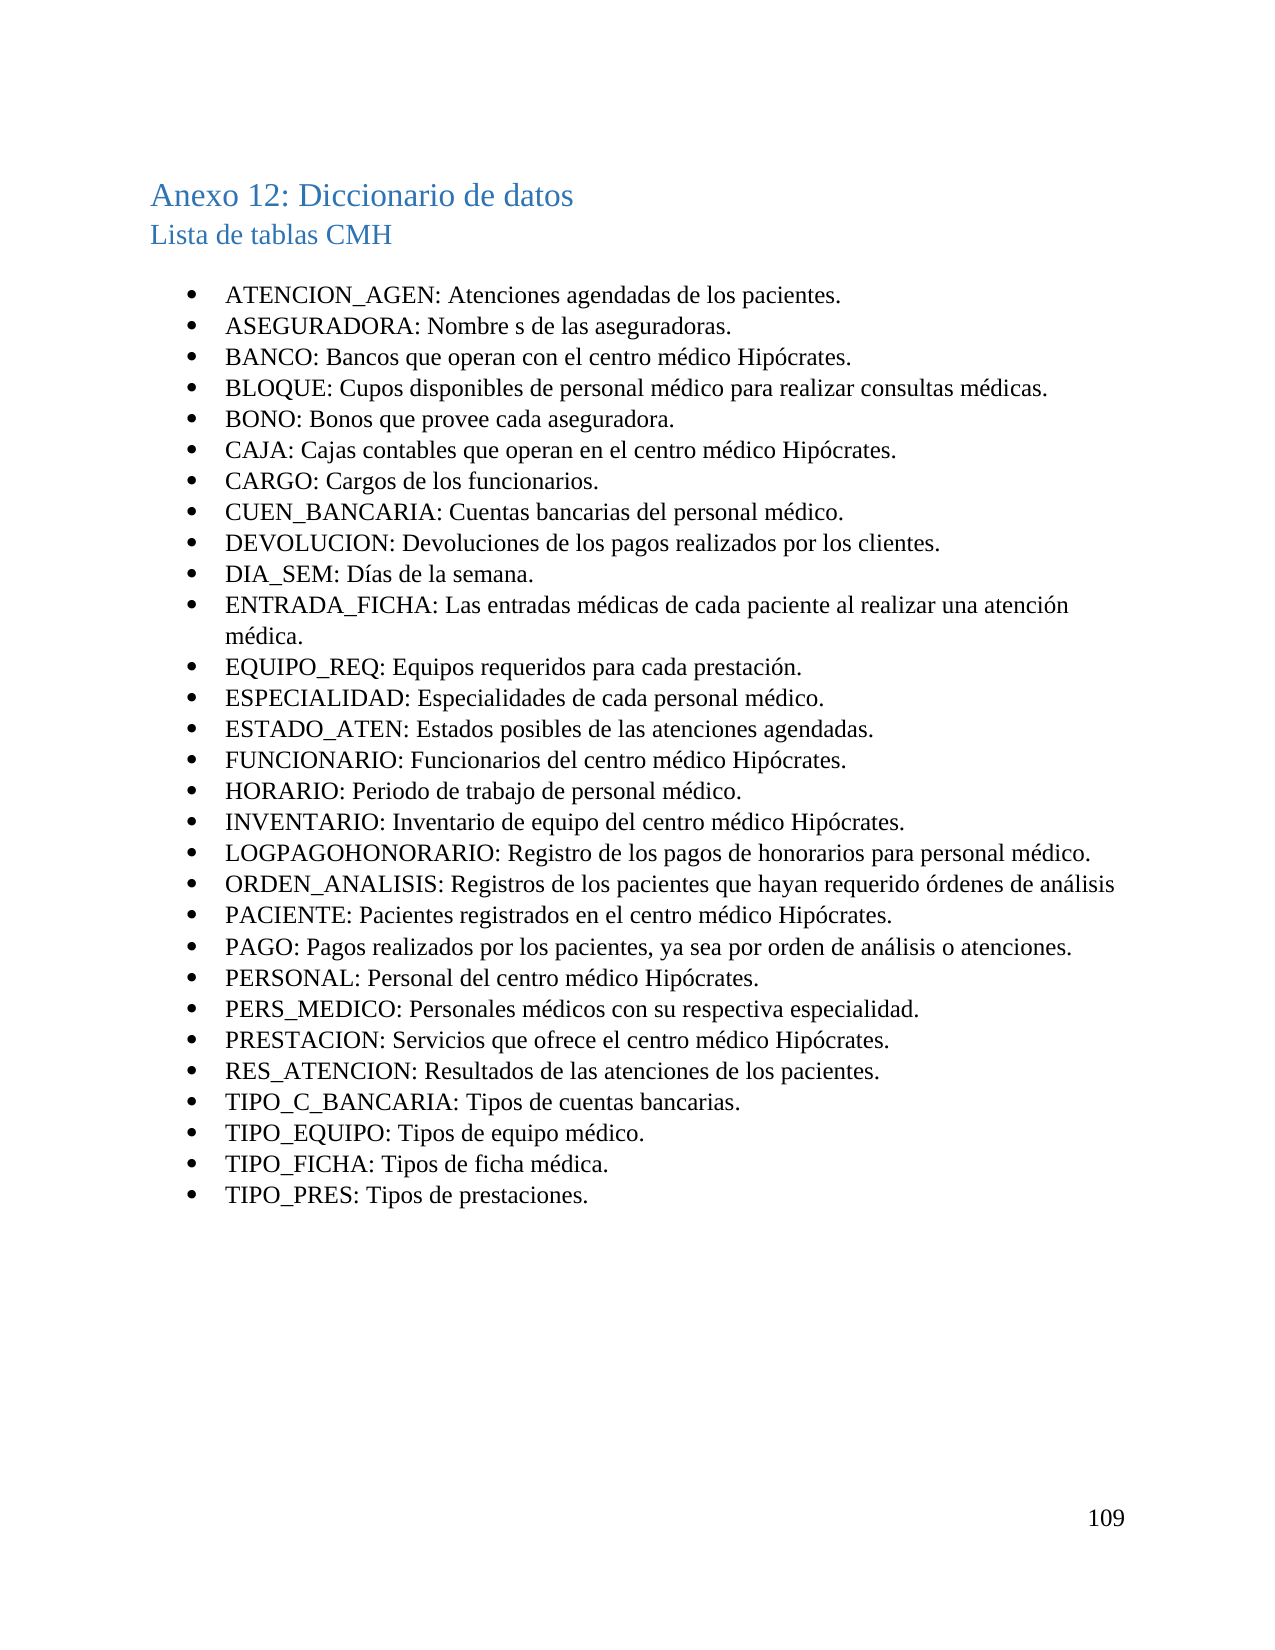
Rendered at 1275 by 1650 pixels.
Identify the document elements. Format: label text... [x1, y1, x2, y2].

list ORDEN_ANALISIS: Registros de los pacientes que hayan requerido órdenes de análisis [187, 869, 1125, 898]
list INVENTARIO: Inventario de equipo del centro médico Hipócrates. [187, 807, 1125, 836]
list BONO: Bonos que provee cada aseguradora. [187, 404, 1125, 433]
list LOGPAGOHONORARIO: Registro de los pagos de honorarios para personal médico. [187, 838, 1125, 867]
list ESTADO_ATEN: Estados posibles de las atenciones agendadas. [187, 714, 1125, 743]
list PERS_MEDICO: Personales médicos con su respectiva especialidad. [187, 994, 1125, 1022]
list ATENCION_AGEN: Atenciones agendadas de los pacientes. [187, 280, 1125, 308]
list DEVOLUCION: Devoluciones de los pagos realizados por los clientes. [187, 528, 1125, 557]
list BLOQUE: Cupos disponibles de personal médico para realizar consultas médicas. [187, 373, 1125, 402]
list DIA_SEM: Días de la semana. [187, 559, 1125, 588]
list ASEGURADORA: Nombre s de las aseguradoras. [187, 311, 1125, 339]
subtitle Anexo 12: Diccionario de datos [150, 175, 1125, 213]
list EQUIPO_REQ: Equipos requeridos para cada prestación. [187, 652, 1125, 681]
list CUEN_BANCARIA: Cuentas bancarias del personal médico. [187, 497, 1125, 526]
list FUNCIONARIO: Funcionarios del centro médico Hipócrates. [187, 745, 1125, 774]
list ESPECIALIDAD: Especialidades de cada personal médico. [187, 683, 1125, 712]
list RES_ATENCION: Resultados de las atenciones de los pacientes. [187, 1056, 1125, 1084]
list TIPO_EQUIPO: Tipos de equipo médico. [187, 1118, 1125, 1147]
list CARGO: Cargos de los funcionarios. [187, 466, 1125, 495]
list PACIENTE: Pacientes registrados en el centro médico Hipócrates. [187, 901, 1125, 929]
list ENTRADA_FICHA: Las entradas médicas de cada paciente al realizar una atención médica. [187, 590, 1125, 650]
list PERSONAL: Personal del centro médico Hipócrates. [187, 963, 1125, 991]
list TIPO_FICHA: Tipos de ficha médica. [187, 1149, 1125, 1178]
list TIPO_C_BANCARIA: Tipos de cuentas bancarias. [187, 1087, 1125, 1116]
list PRESTACION: Servicios que ofrece el centro médico Hipócrates. [187, 1025, 1125, 1053]
subtitle Lista de tablas CMH [150, 217, 1125, 251]
list PAGO: Pagos realizados por los pacientes, ya sea por orden de análisis o atenciones. [187, 932, 1125, 960]
list CAJA: Cajas contables que operan en el centro médico Hipócrates. [187, 435, 1125, 464]
list TIPO_PRES: Tipos de prestaciones. [187, 1180, 1125, 1209]
list HORARIO: Periodo de trabajo de personal médico. [187, 776, 1125, 805]
list BANCO: Bancos que operan con el centro médico Hipócrates. [187, 342, 1125, 371]
